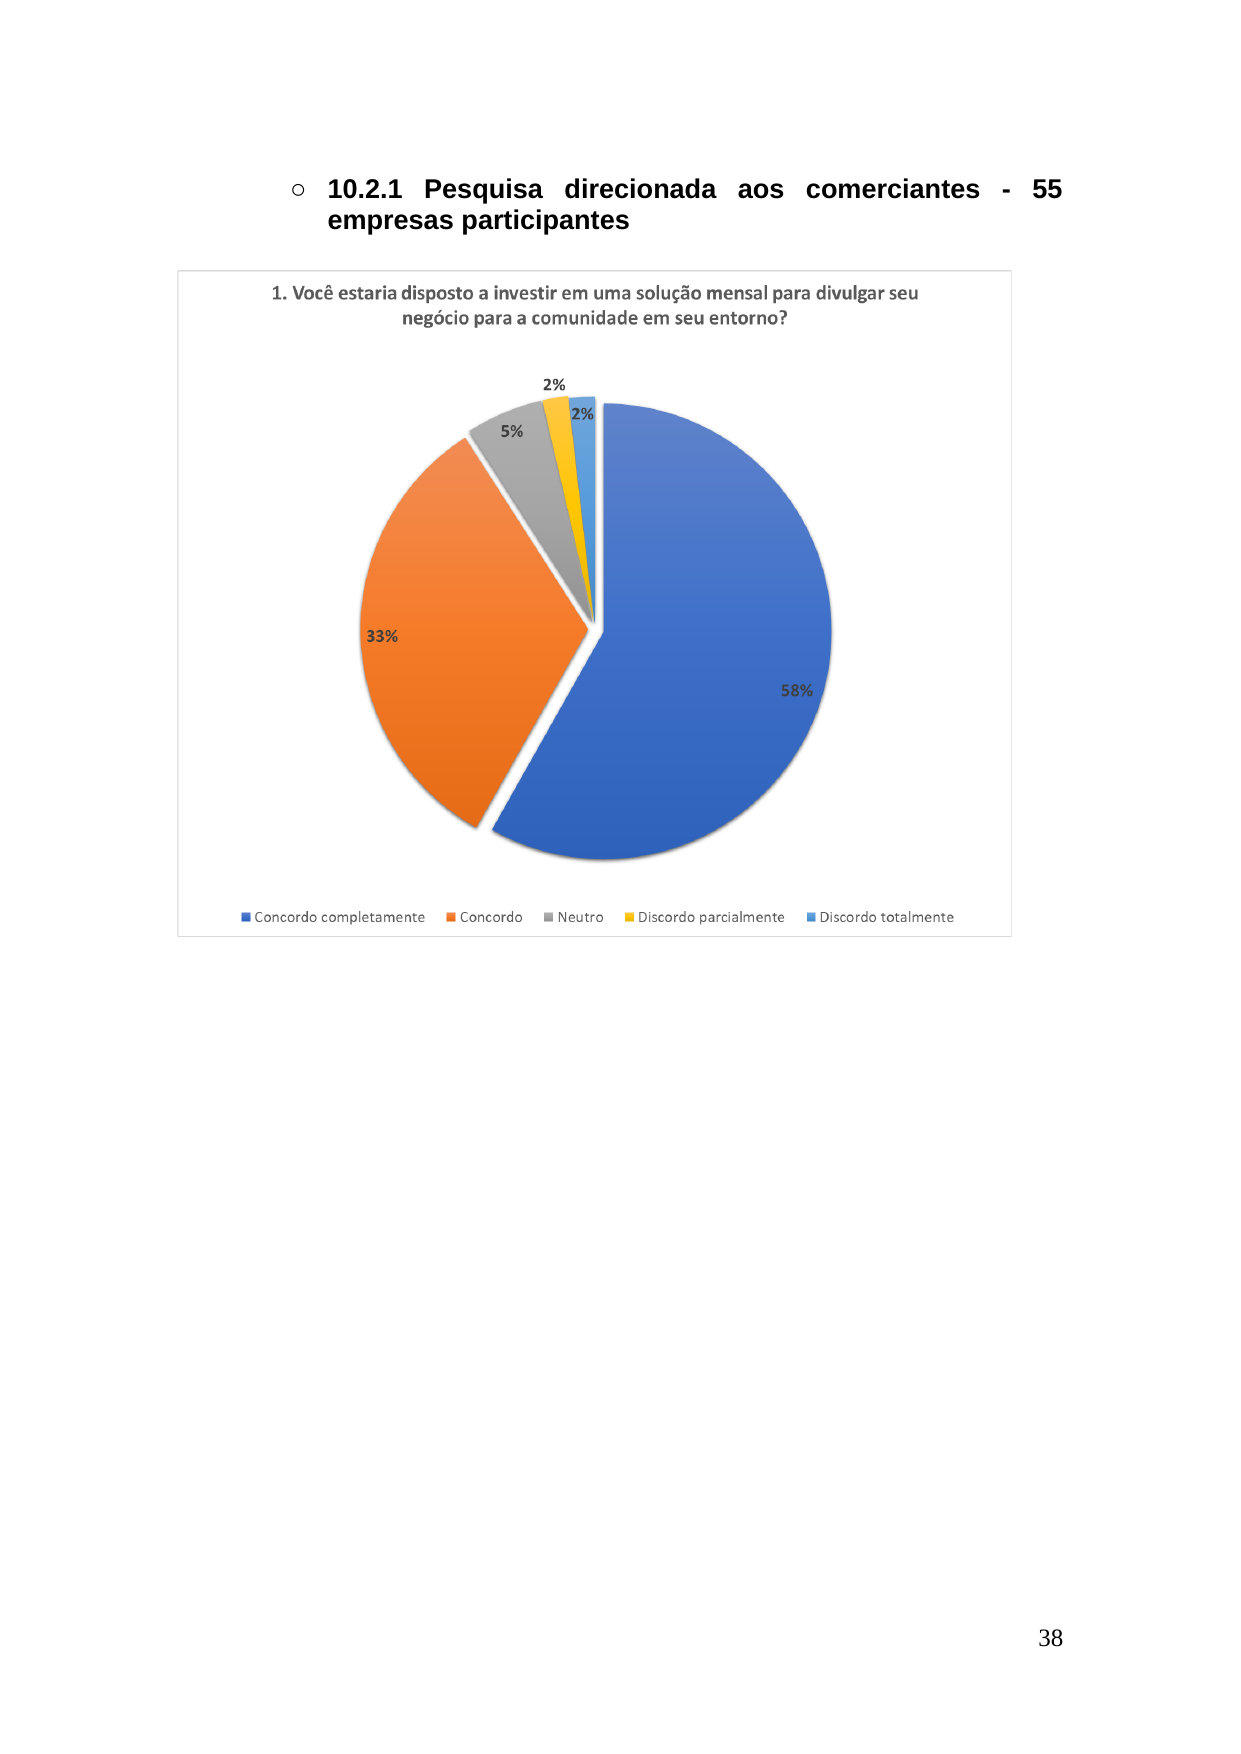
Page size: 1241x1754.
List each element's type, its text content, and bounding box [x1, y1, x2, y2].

picture [177, 270, 1012, 937]
subtitle 10.2.1 Pesquisa direcionada aos comerciantes - 55 empresas participantes [290, 173, 1063, 235]
